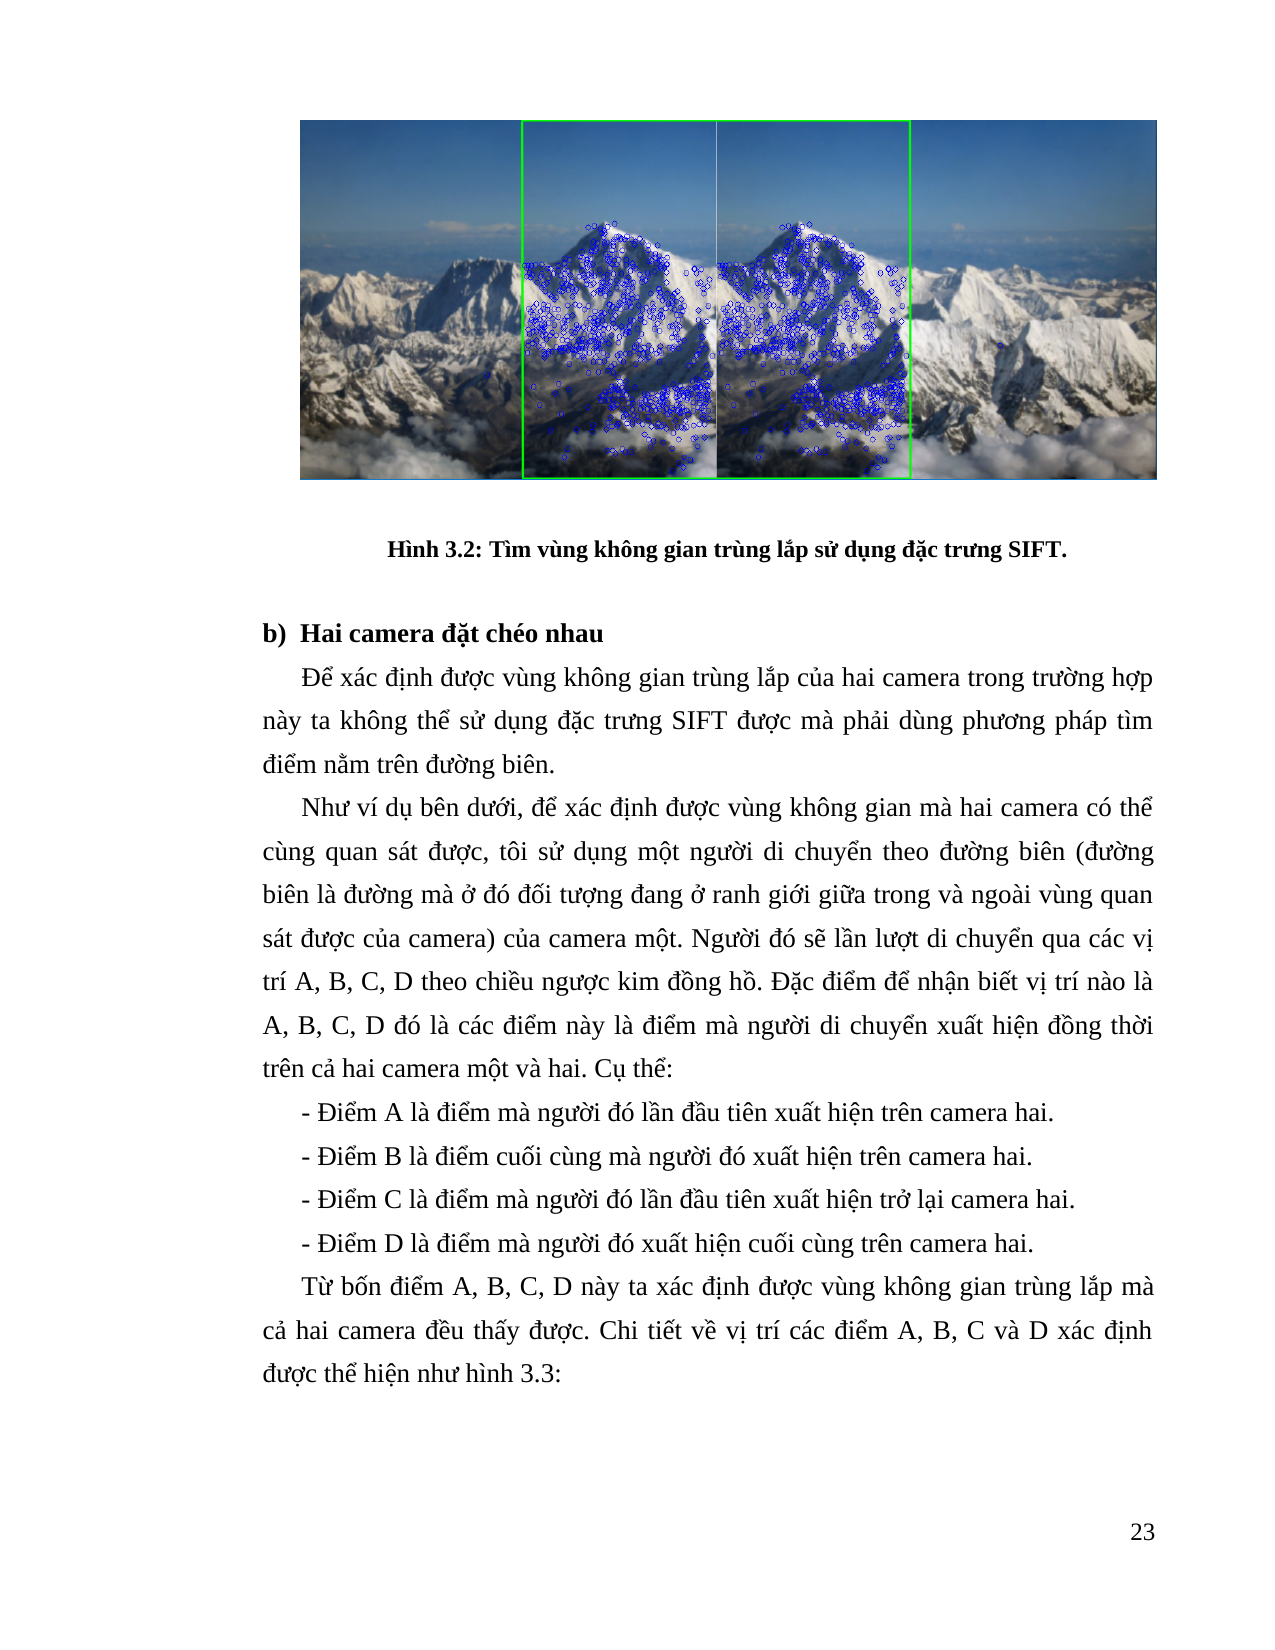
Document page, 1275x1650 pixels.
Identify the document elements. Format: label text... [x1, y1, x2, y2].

list Như ví dụ bên dưới, để xác định được vùng không gian mà hai camera có thể cùng quan sát được, tôi sử dụng một người di chuyển theo đường biên (đường biên là đường mà ở đó đối tượng đang ở ranh giới giữa trong và ngoài vùng quan sát được của camera) của camera một. Người đó sẽ lần lượt di chuyển qua các vị trí A, B, C, D theo chiều ngược kim đồng hồ. Đặc điểm để nhận biết vị trí nào là A, B, C, D đó là các điểm này là điểm mà người di chuyển xuất hiện đồng thời trên cả hai camera một và hai. Cụ thể: [262, 791, 1155, 1084]
list - Điểm D là điểm mà người đó xuất hiện cuối cùng trên camera hai. [262, 1227, 1155, 1258]
list - Điểm C là điểm mà người đó lần đầu tiên xuất hiện trở lại camera hai. [262, 1183, 1155, 1214]
list Từ bốn điểm A, B, C, D này ta xác định được vùng không gian trùng lắp mà cả hai camera đều thấy được. Chi tiết về vị trí các điểm A, B, C và D xác định được thể hiện như hình 3.3: [262, 1270, 1155, 1388]
list Để xác định được vùng không gian trùng lắp của hai camera trong trường hợp này ta không thể sử dụng đặc trưng SIFT được mà phải dùng phương pháp tìm điểm nằm trên đường biên. [262, 661, 1155, 779]
list Hình 3.2: Tìm vùng không gian trùng lắp sử dụng đặc trưng SIFT. [262, 535, 1155, 563]
list Hai camera đặt chéo nhau [262, 617, 1155, 648]
picture [300, 120, 1157, 480]
list - Điểm B là điểm cuối cùng mà người đó xuất hiện trên camera hai. [262, 1140, 1155, 1171]
list - Điểm A là điểm mà người đó lần đầu tiên xuất hiện trên camera hai. [262, 1096, 1155, 1127]
